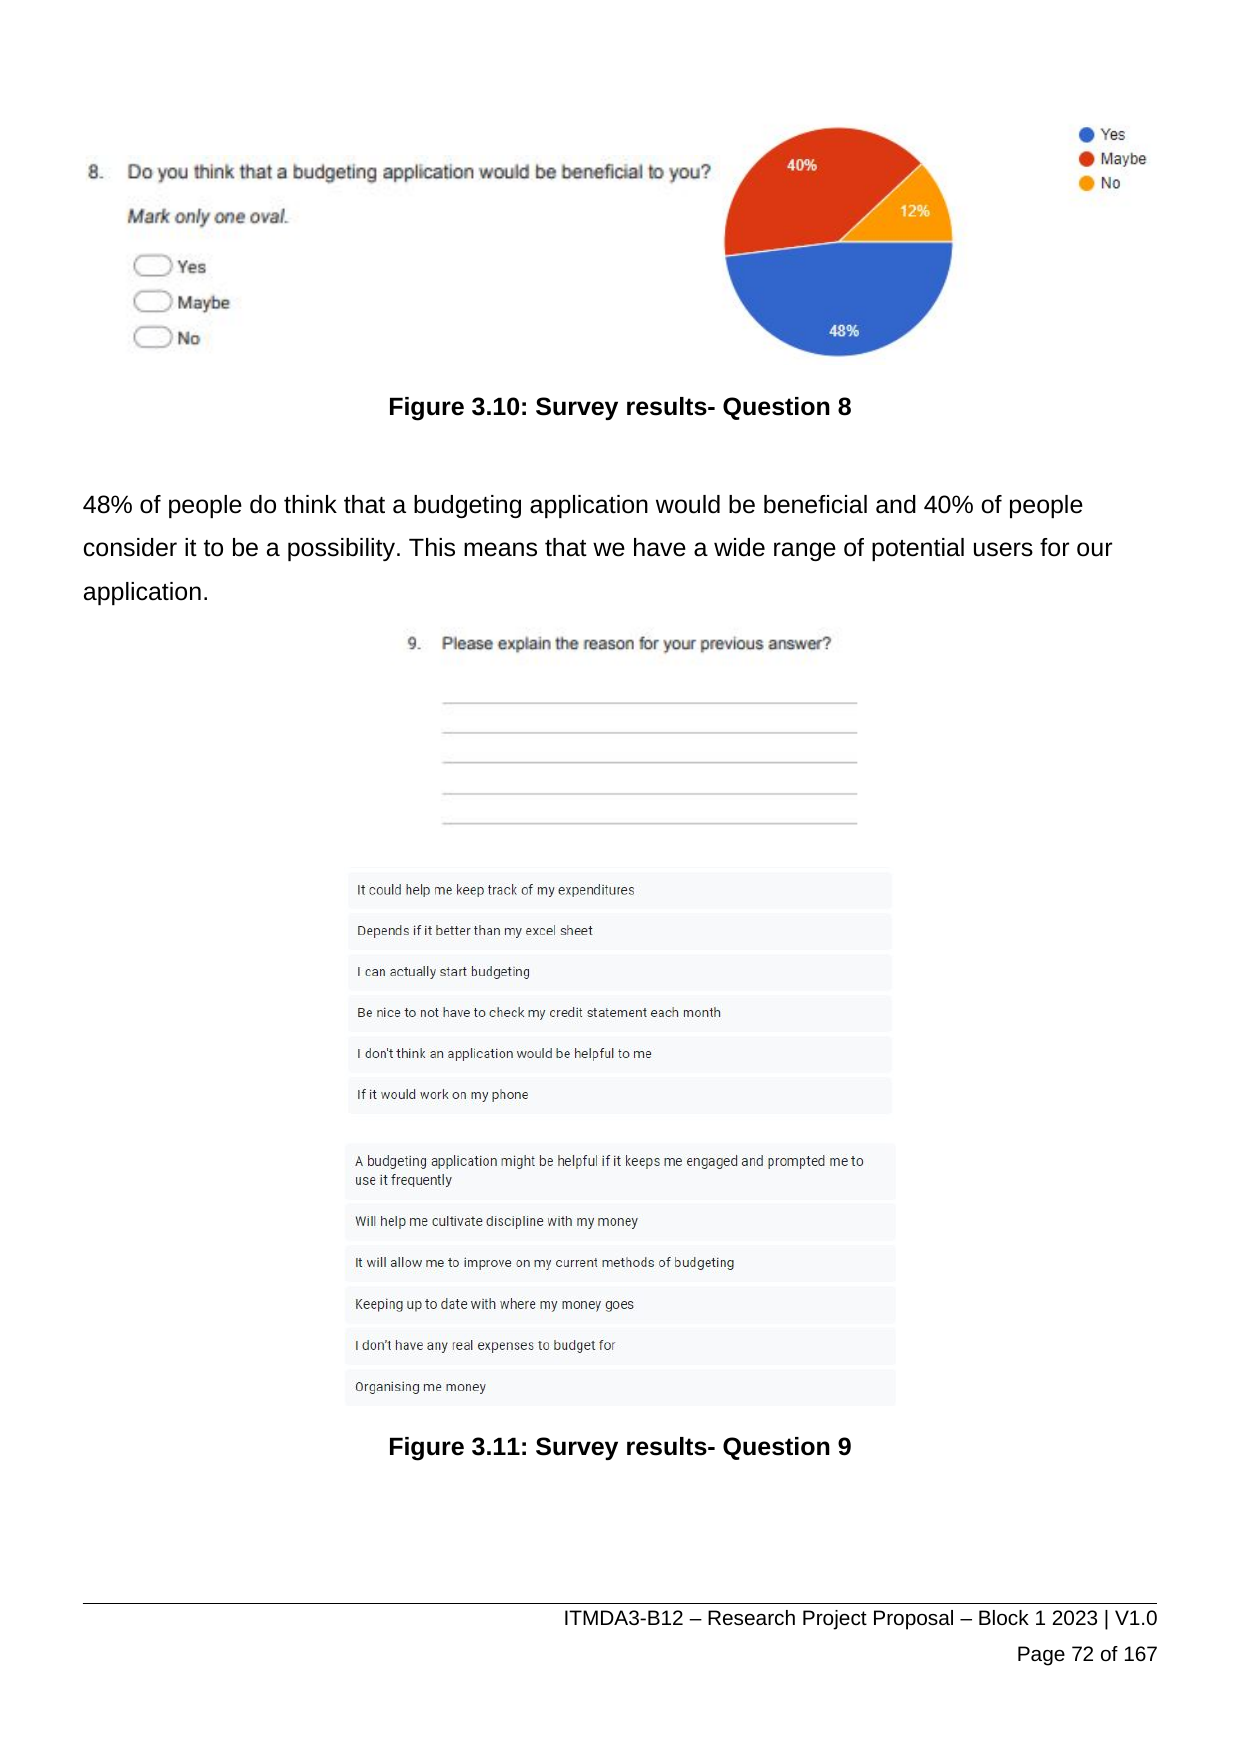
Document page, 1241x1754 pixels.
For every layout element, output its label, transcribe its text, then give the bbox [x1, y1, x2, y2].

text Figure 3.10: Survey results- Question 8 [83, 391, 1157, 420]
picture [85, 116, 1155, 365]
picture [343, 867, 897, 1124]
text Figure 3.11: Survey results- Question 9 [83, 1432, 1157, 1461]
picture [382, 619, 858, 854]
picture [343, 1138, 897, 1406]
text 48% of people do think that a budgeting application would be beneficial and 40% of people consider it to be a possibility. This means that we have a wide range of potential users for our application. [83, 490, 1157, 605]
